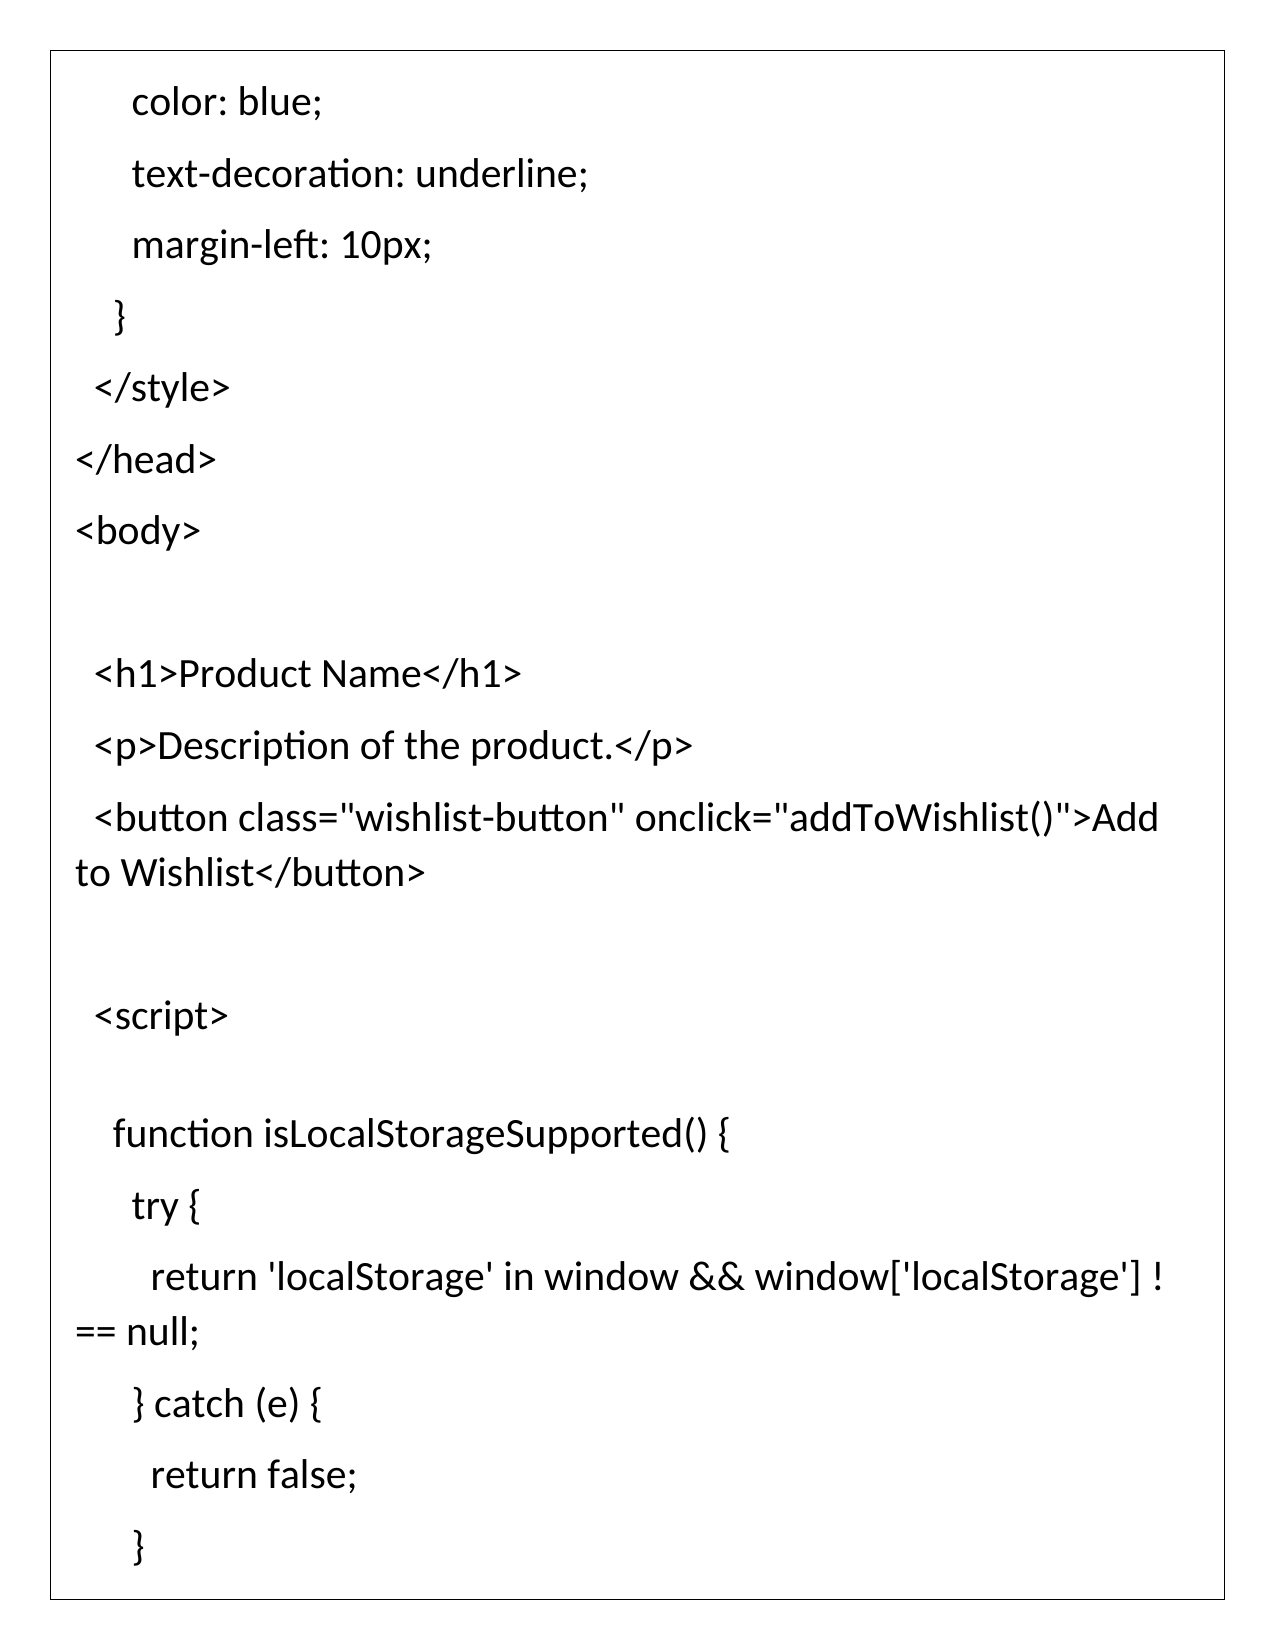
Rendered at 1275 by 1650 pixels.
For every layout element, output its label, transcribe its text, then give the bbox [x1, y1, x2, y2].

text text-decoration: underline; [75, 147, 1200, 197]
text } [75, 290, 1200, 341]
text } [75, 1520, 1200, 1571]
text margin-left: 10px; [75, 218, 1200, 269]
text <button class="wishlist-button" onclick="addToWishlist()">Add to Wishlist</button> [75, 791, 1200, 896]
text } catch (e) { [75, 1377, 1200, 1427]
text </style> [75, 361, 1200, 412]
text <h1>Product Name</h1> [75, 647, 1200, 698]
text return false; [75, 1448, 1200, 1499]
text <body> [75, 504, 1200, 555]
text try { [75, 1179, 1200, 1229]
text <p>Description of the product.</p> [75, 719, 1200, 770]
text color: blue; [75, 75, 1200, 126]
text return 'localStorage' in window && window['localStorage'] !== null; [75, 1250, 1200, 1356]
text </head> [75, 433, 1200, 484]
text <script> [75, 989, 1200, 1039]
text function isLocalStorageSupported() { [75, 1107, 1200, 1158]
